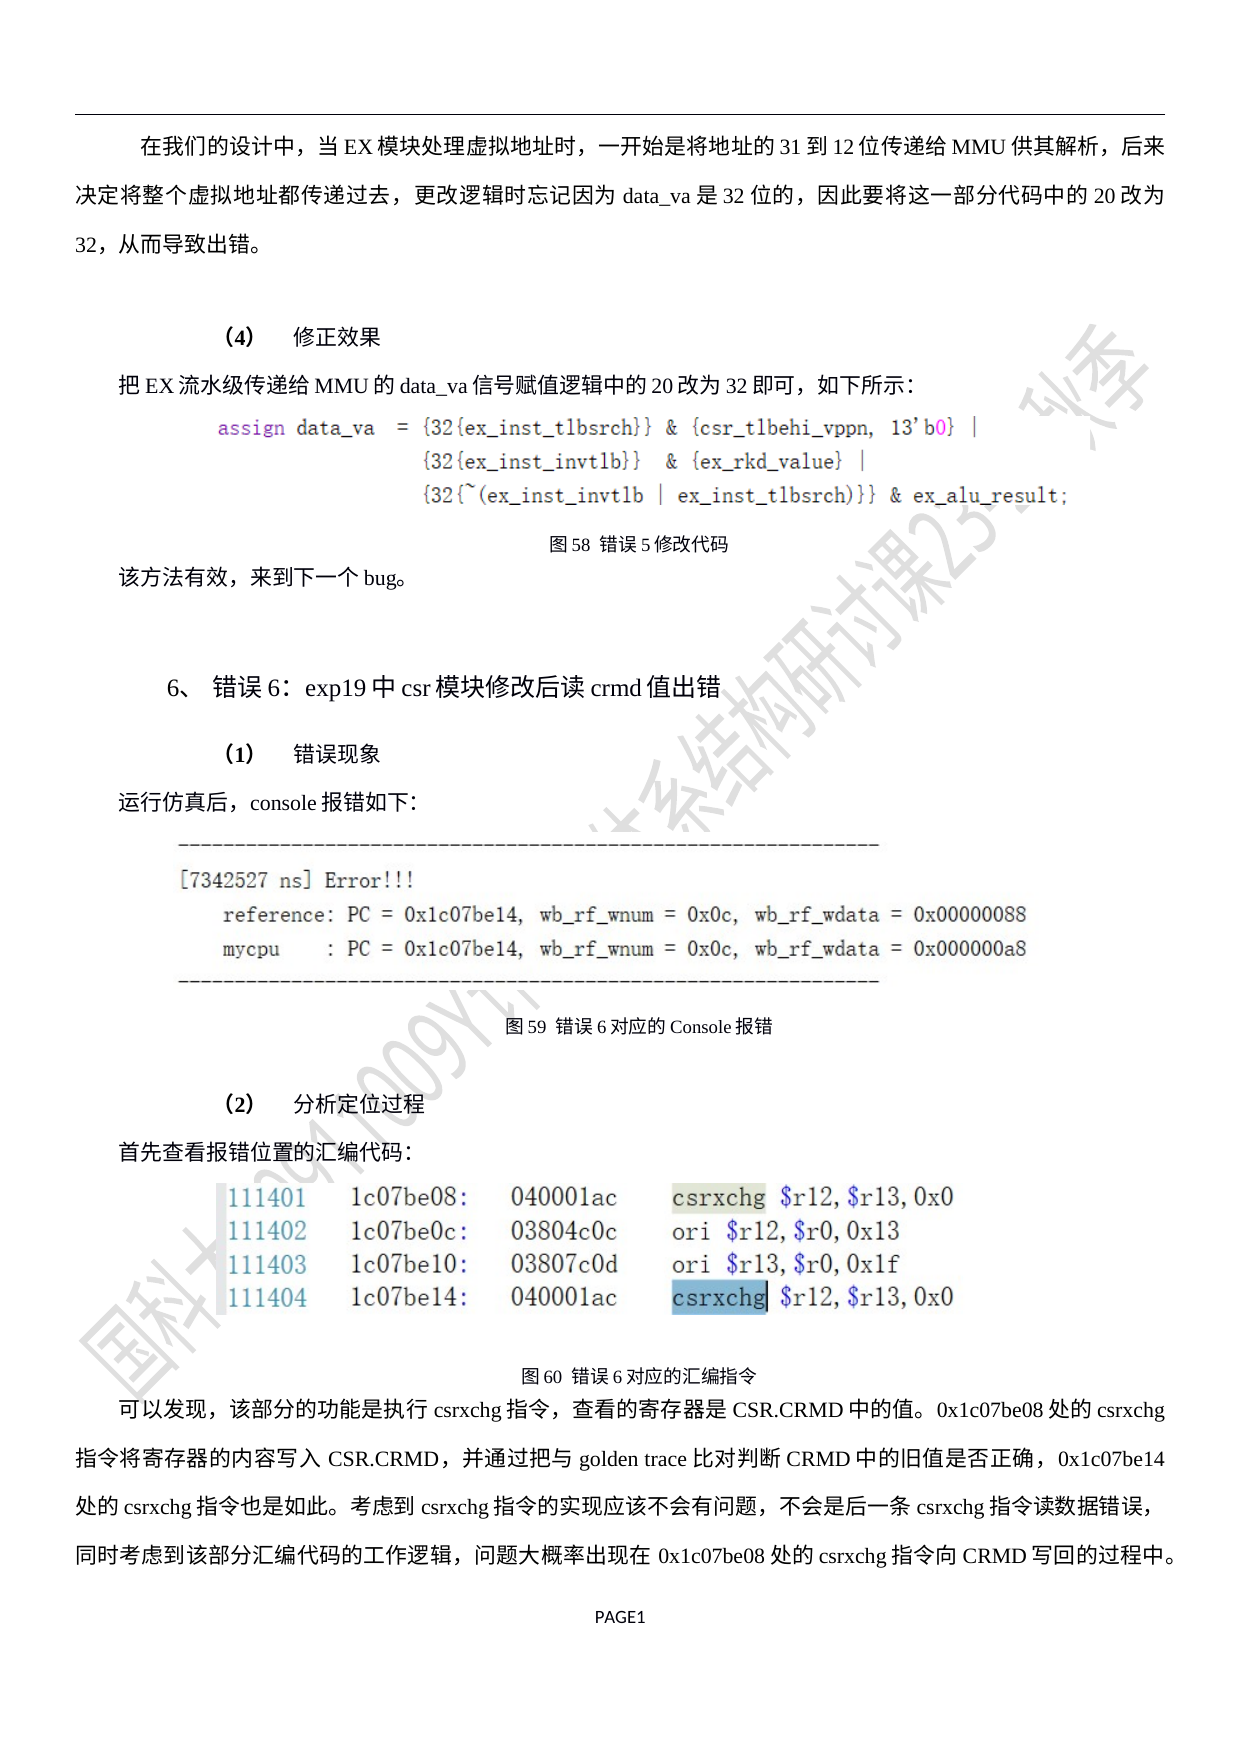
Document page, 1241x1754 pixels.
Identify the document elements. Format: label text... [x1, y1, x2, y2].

text 图58 错误5修改代码 [75, 527, 1165, 560]
text 图60 错误6对应的汇编指令 [75, 1359, 1165, 1391]
list 分析定位过程 [212, 1086, 1165, 1119]
list 错误现象 [212, 736, 1165, 769]
text 该方法有效，来到下一个bug。 [75, 560, 1165, 592]
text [75, 1391, 1165, 1570]
text 把EX流水级传递给MMU的data_va信号赋值逻辑中的20改为32即可，如下所示： [75, 368, 1165, 401]
text 在我们的设计中，当EX模块处理虚拟地址时，一开始是将地址的31到12位传递给MMU供其解析，后来决定将整个虚拟地址都传递过去，更改逻辑时忘记因为data_va是32位的，因此要将这一部分代码中的20改为32，从而导致出错。 [75, 129, 1165, 259]
list 错误6：exp19中csr模块修改后读crmd值出错 [167, 653, 1165, 718]
text 运行仿真后，console报错如下： [75, 784, 1165, 817]
text 图59 错误6对应的Console报错 [75, 1009, 1165, 1041]
picture [193, 416, 1091, 505]
picture [216, 1183, 1068, 1315]
text 首先查看报错位置的汇编代码： [75, 1135, 1165, 1167]
picture [173, 832, 1111, 990]
list 修正效果 [212, 320, 1165, 352]
